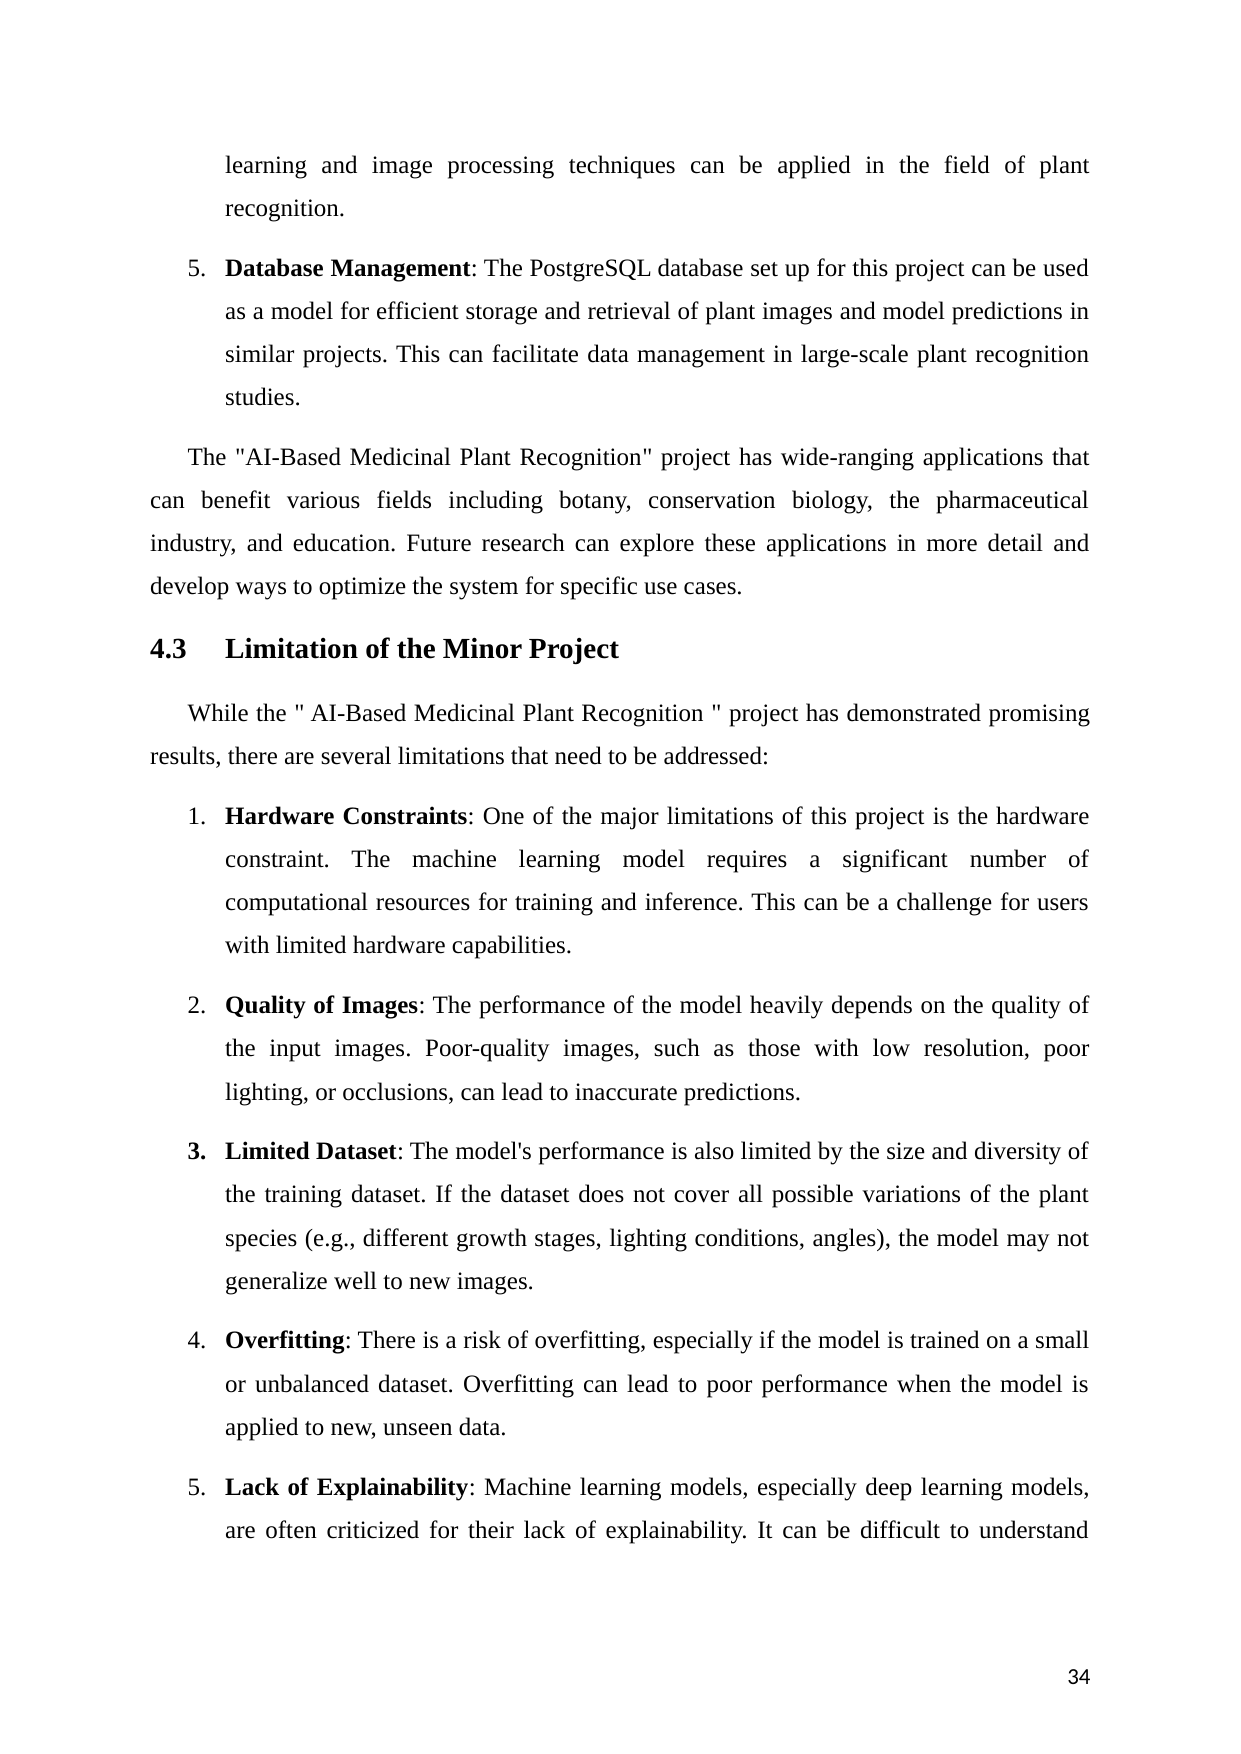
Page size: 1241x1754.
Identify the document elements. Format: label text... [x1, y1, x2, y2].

list Quality of Images: The performance of the model heavily depends on the quality of the input images. Poor-quality images, such as those with low resolution, poor lighting, or occlusions, can lead to inaccurate predictions. [187, 990, 1090, 1105]
text While the " AI-Based Medicinal Plant Recognition " project has demonstrated promising results, there are several limitations that need to be addressed: [150, 698, 1090, 770]
list Overfitting: There is a risk of overfitting, especially if the model is trained on a small or unbalanced dataset. Overfitting can lead to poor performance when the model is applied to new, unseen data. [187, 1326, 1090, 1441]
list Hardware Constraints: One of the major limitations of this project is the hardware constraint. The machine learning model requires a significant number of computational resources for training and inference. This can be a challenge for users with limited hardware capabilities. [187, 801, 1090, 959]
list Database Management: The PostgreSQL database set up for this project can be used as a model for efficient storage and retrieval of plant images and model predictions in similar projects. This can facilitate data management in large-scale plant recognition studies. [187, 253, 1090, 411]
text The "AI-Based Medicinal Plant Recognition" project has wide-ranging applications that can benefit various fields including botany, conservation biology, the pharmaceutical industry, and education. Future research can explore these applications in more detail and develop ways to optimize the system for specific use cases. [150, 442, 1090, 600]
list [187, 1472, 1090, 1543]
list Limited Dataset: The model's performance is also limited by the size and diversity of the training dataset. If the dataset does not cover all possible variations of the plant species (e.g., different growth stages, lighting conditions, angles), the model may not generalize well to new images. [187, 1136, 1090, 1294]
text 4.3 Limitation of the Minor Project [150, 631, 1090, 665]
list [187, 150, 1090, 222]
